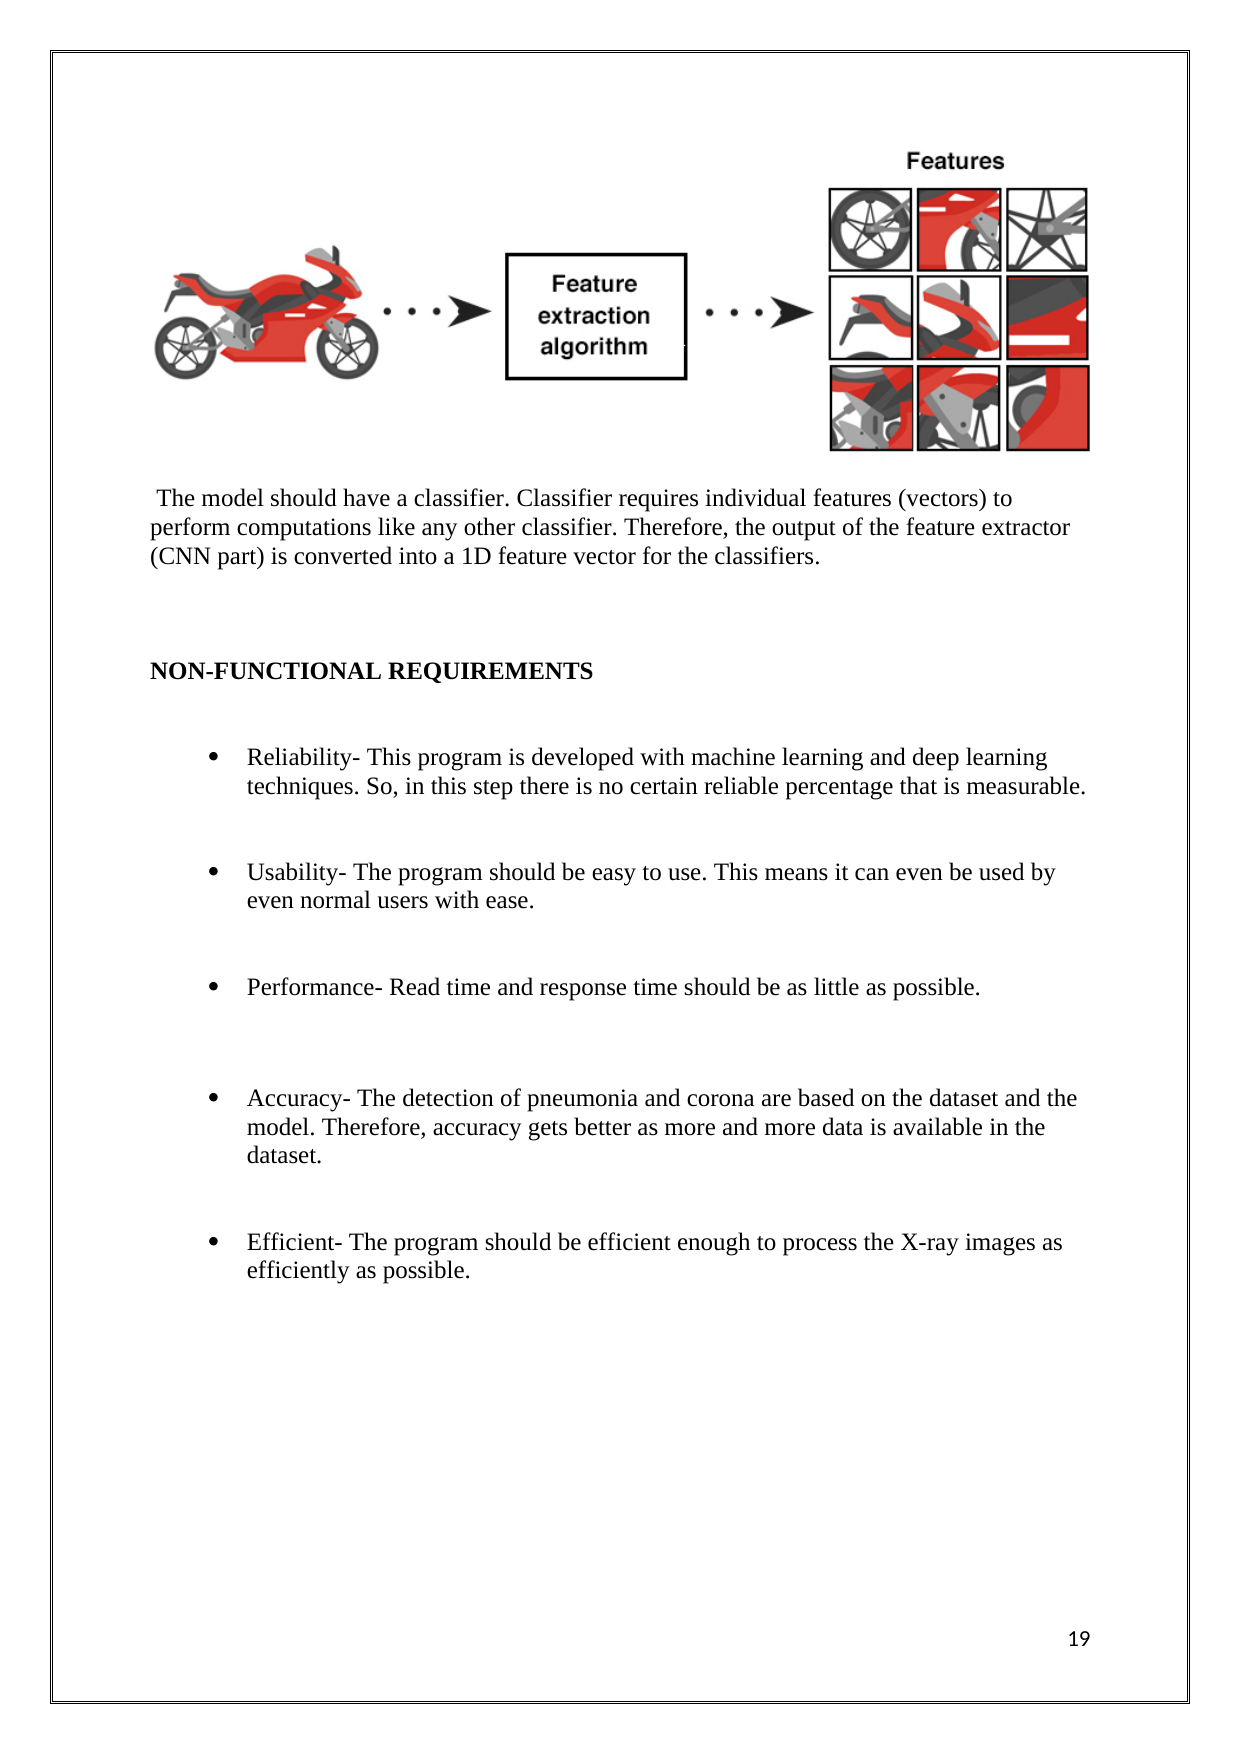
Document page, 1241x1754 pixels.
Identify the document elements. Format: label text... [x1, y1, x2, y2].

picture [150, 150, 1091, 456]
list Accuracy- The detection of pneumonia and corona are based on the dataset and the model. Therefore, accuracy gets better as more and more data is available in the dataset. [209, 1083, 1090, 1169]
list Efficient- The program should be efficient enough to process the X-ray images as efficiently as possible. [209, 1227, 1090, 1284]
list Usability- The program should be easy to use. This means it can even be used by even normal users with ease. [209, 857, 1090, 914]
text NON-FUNCTIONAL REQUIREMENTS [150, 656, 1090, 685]
text The model should have a classifier. Classifier requires individual features (vectors) to perform computations like any other classifier. Therefore, the output of the feature extractor (CNN part) is converted into a 1D feature vector for the classifiers. [150, 483, 1090, 570]
list Performance- Read time and response time should be as little as possible. [209, 972, 1090, 1000]
list Reliability- This program is developed with machine learning and deep learning techniques. So, in this step there is no certain reliable percentage that is measurable. [209, 742, 1090, 800]
